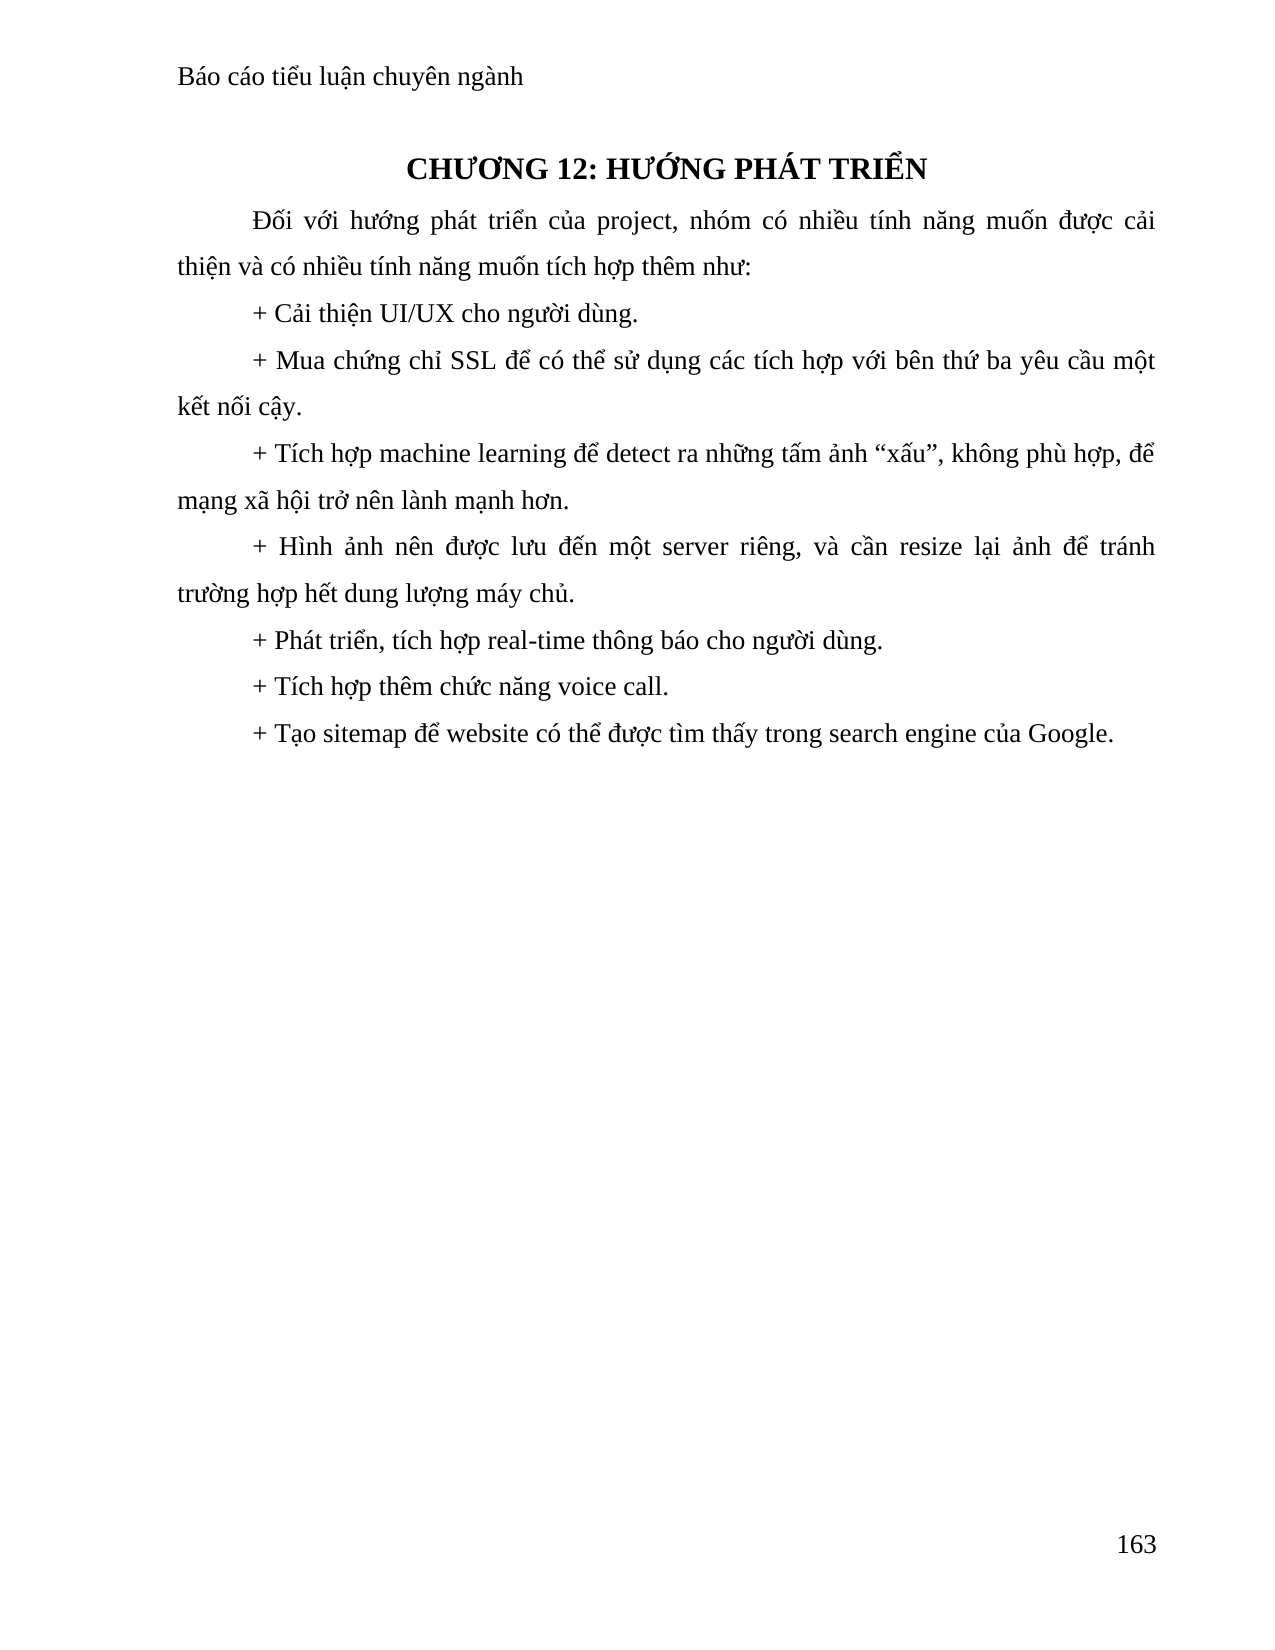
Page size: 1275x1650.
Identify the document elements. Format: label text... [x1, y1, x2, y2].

text + Hình ảnh nên được lưu đến một server riêng, và cần resize lại ảnh để tránh trường hợp hết dung lượng máy chủ. [177, 531, 1156, 608]
text CHƯƠNG 12: HƯỚNG PHÁT TRIỂN [177, 150, 1156, 186]
text + Tích hợp thêm chức năng voice call. [177, 671, 1156, 702]
text + Cải thiện UI/UX cho người dùng. [177, 297, 1156, 328]
text Đối với hướng phát triển của project, nhóm có nhiều tính năng muốn được cải thiện và có nhiều tính năng muốn tích hợp thêm như: [177, 204, 1156, 282]
text + Phát triển, tích hợp real-time thông báo cho người dùng. [177, 624, 1156, 655]
text + Tích hợp machine learning để detect ra những tấm ảnh “xấu”, không phù hợp, để mạng xã hội trở nên lành mạnh hơn. [177, 437, 1156, 515]
text + Tạo sitemap để website có thể được tìm thấy trong search engine của Google. [177, 717, 1156, 748]
text + Mua chứng chỉ SSL để có thể sử dụng các tích hợp với bên thứ ba yêu cầu một kết nối cậy. [177, 344, 1156, 422]
